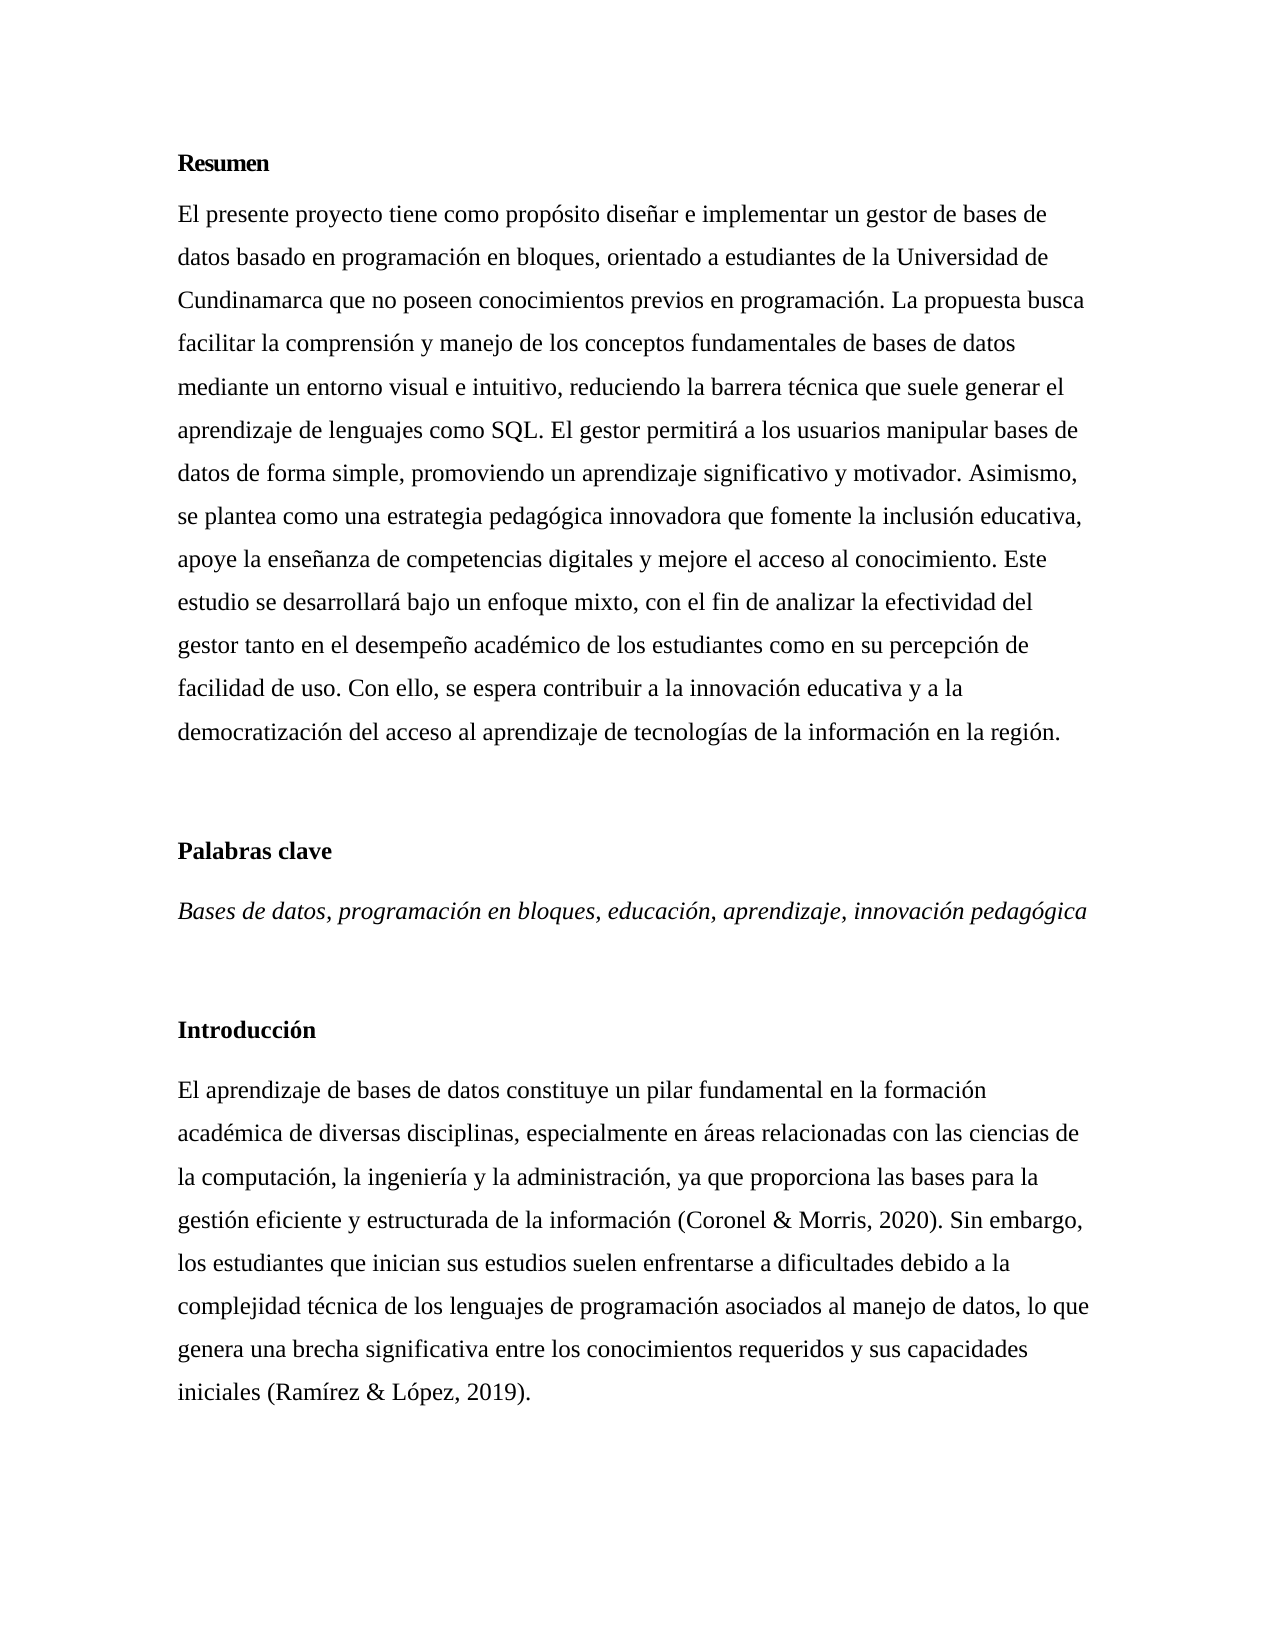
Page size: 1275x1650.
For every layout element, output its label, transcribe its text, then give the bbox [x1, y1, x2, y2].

text El presente proyecto tiene como propósito diseñar e implementar un gestor de bases de datos basado en programación en bloques, orientado a estudiantes de la Universidad de Cundinamarca que no poseen conocimientos previos en programación. La propuesta busca facilitar la comprensión y manejo de los conceptos fundamentales de bases de datos mediante un entorno visual e intuitivo, reduciendo la barrera técnica que suele generar el aprendizaje de lenguajes como SQL. El gestor permitirá a los usuarios manipular bases de datos de forma simple, promoviendo un aprendizaje significativo y motivador. Asimismo, se plantea como una estrategia pedagógica innovadora que fomente la inclusión educativa, apoye la enseñanza de competencias digitales y mejore el acceso al conocimiento. Este estudio se desarrollará bajo un enfoque mixto, con el fin de analizar la efectividad del gestor tanto en el desempeño académico de los estudiantes como en su percepción de facilidad de uso. Con ello, se espera contribuir a la innovación educativa y a la democratización del acceso al aprendizaje de tecnologías de la información en la región. [177, 199, 1098, 745]
text Bases de datos, programación en bloques, educación, aprendizaje, innovación pedagógica [177, 896, 1098, 925]
text Introducción [177, 1016, 1098, 1044]
text Palabras clave [177, 836, 1098, 865]
text El aprendizaje de bases de datos constituye un pilar fundamental en la formación académica de diversas disciplinas, especialmente en áreas relacionadas con las ciencias de la computación, la ingeniería y la administración, ya que proporciona las bases para la gestión eficiente y estructurada de la información (Coronel & Morris, 2020). Sin embargo, los estudiantes que inician sus estudios suelen enfrentarse a dificultades debido a la complejidad técnica de los lenguajes de programación asociados al manejo de datos, lo que genera una brecha significativa entre los conocimientos requeridos y sus capacidades iniciales (Ramírez & López, 2019). [177, 1075, 1098, 1406]
title Resumen [177, 148, 1098, 176]
